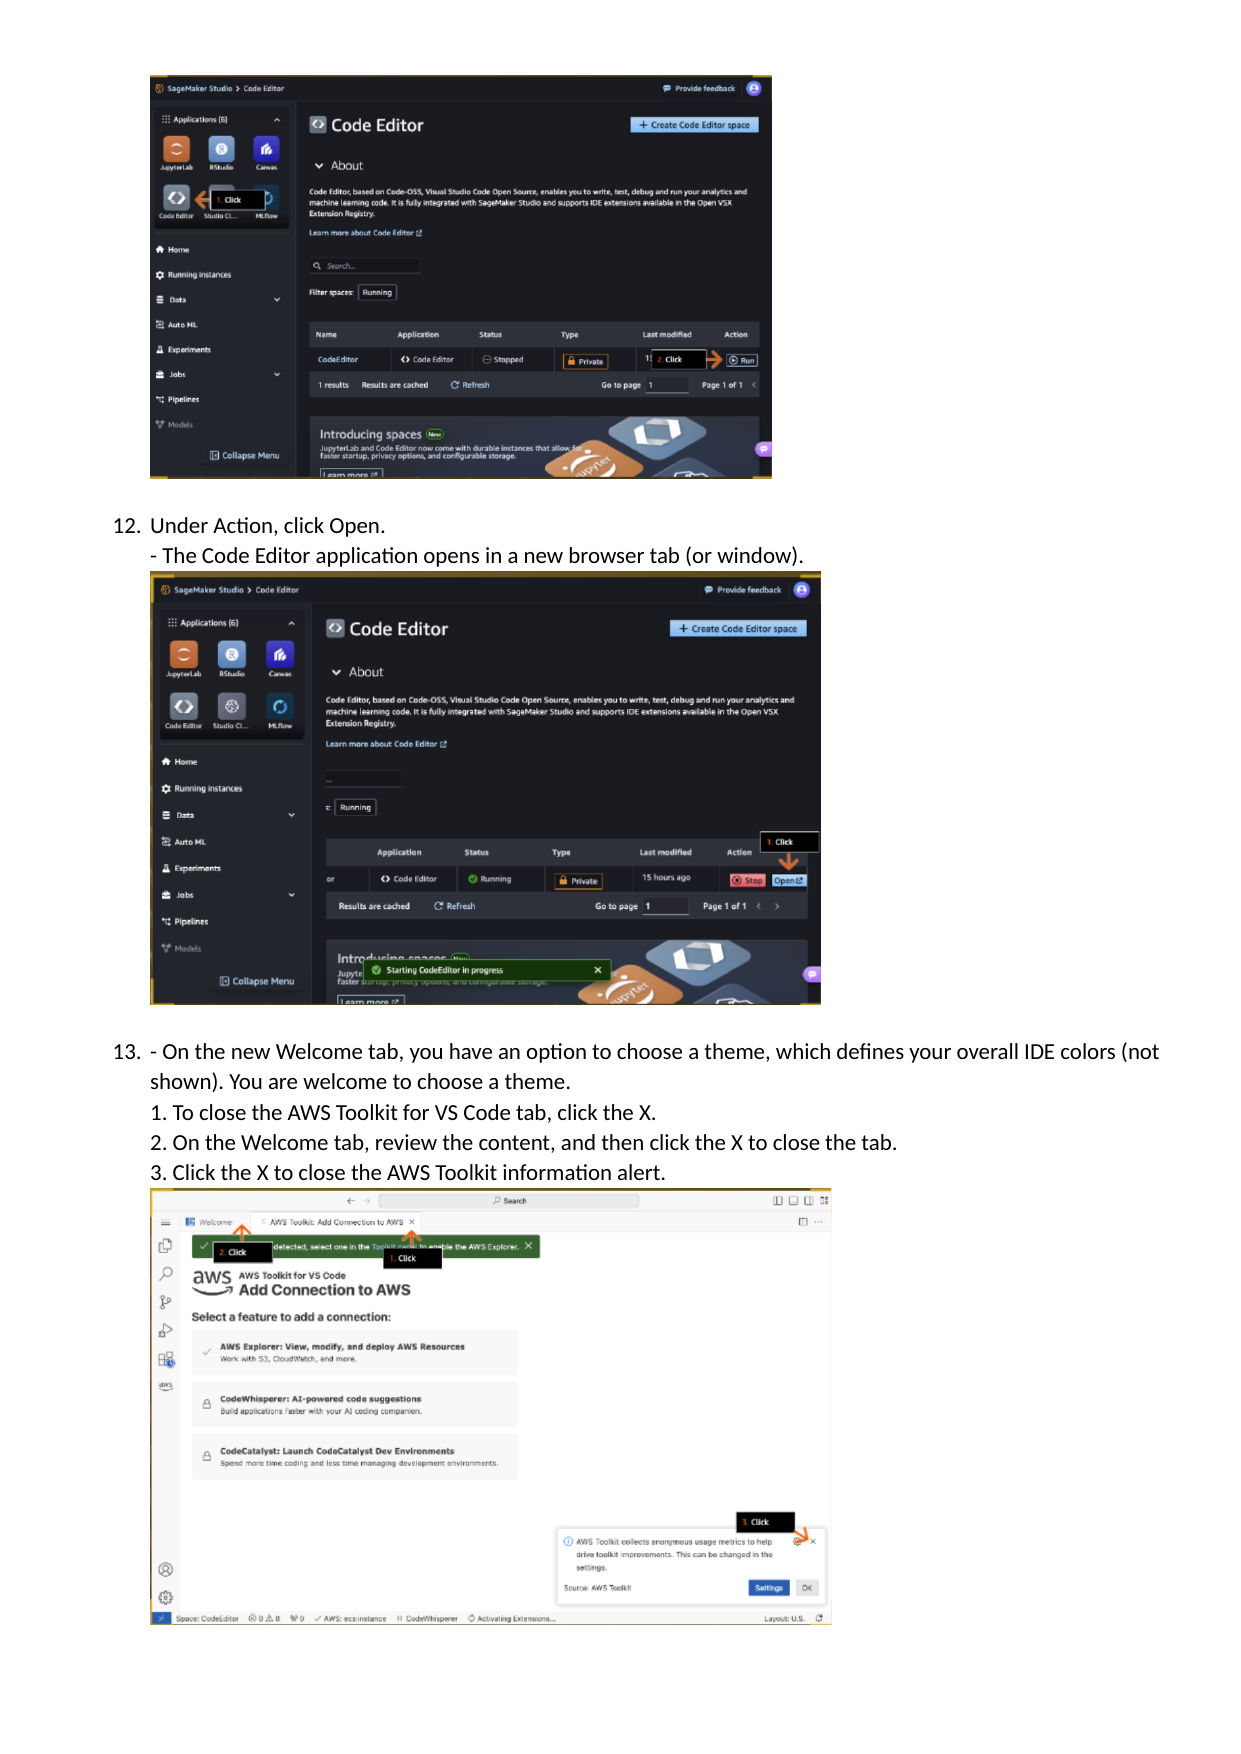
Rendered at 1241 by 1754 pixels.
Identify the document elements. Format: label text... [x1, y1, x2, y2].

picture [150, 571, 821, 1005]
list 1. To close the AWS Toolkit for VS Code tab, click the X. [150, 1098, 1165, 1126]
list Under Action, click Open. [112, 511, 1165, 539]
list - The Code Editor application opens in a new browser tab (or window). [150, 541, 1165, 569]
list 2. On the Welcome tab, review the content, and then click the X to close the tab. [150, 1128, 1165, 1156]
picture [150, 75, 772, 479]
picture [150, 1188, 832, 1625]
list 3. Click the X to close the AWS Toolkit information alert. [150, 1158, 1165, 1186]
list - On the new Welcome tab, you have an option to choose a theme, which defines your overall IDE colors (not shown). You are welcome to choose a theme. [112, 1037, 1165, 1095]
